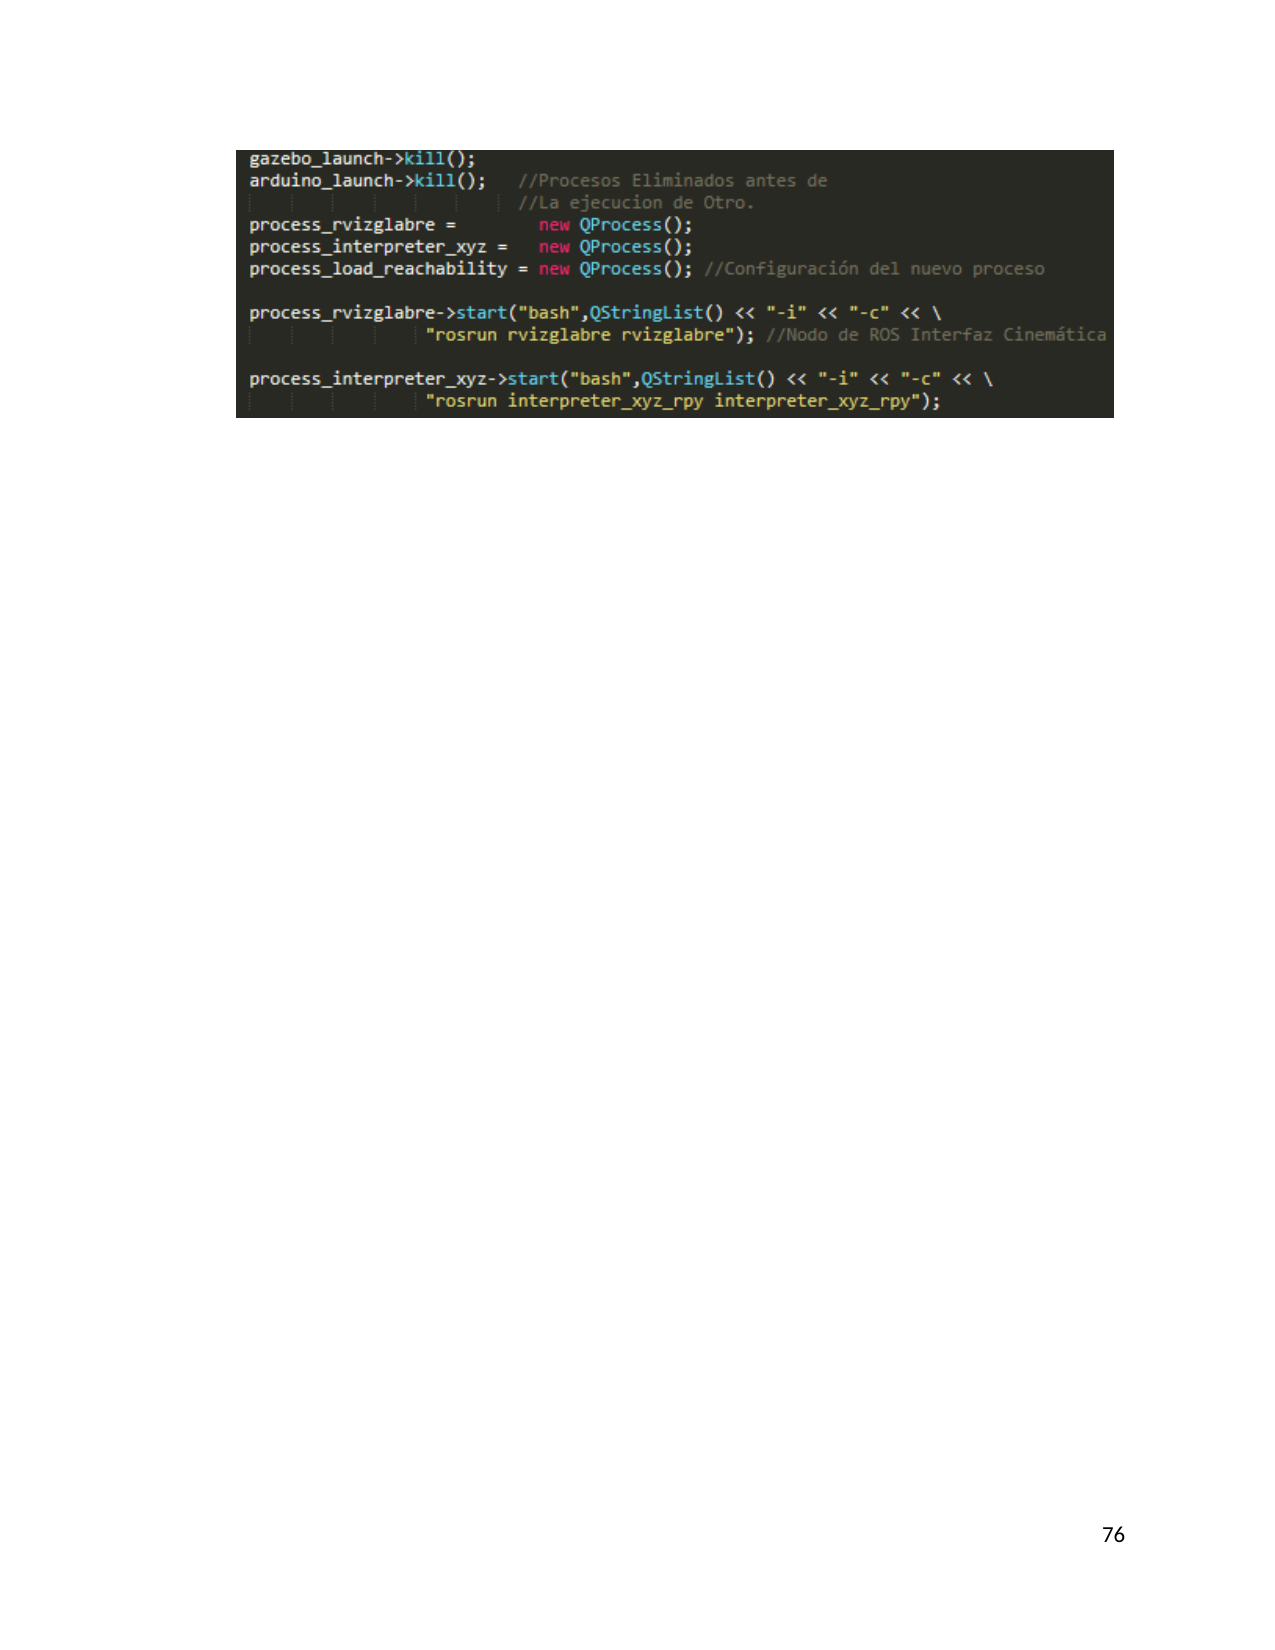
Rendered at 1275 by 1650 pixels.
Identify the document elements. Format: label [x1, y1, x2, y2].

picture [236, 150, 1114, 418]
